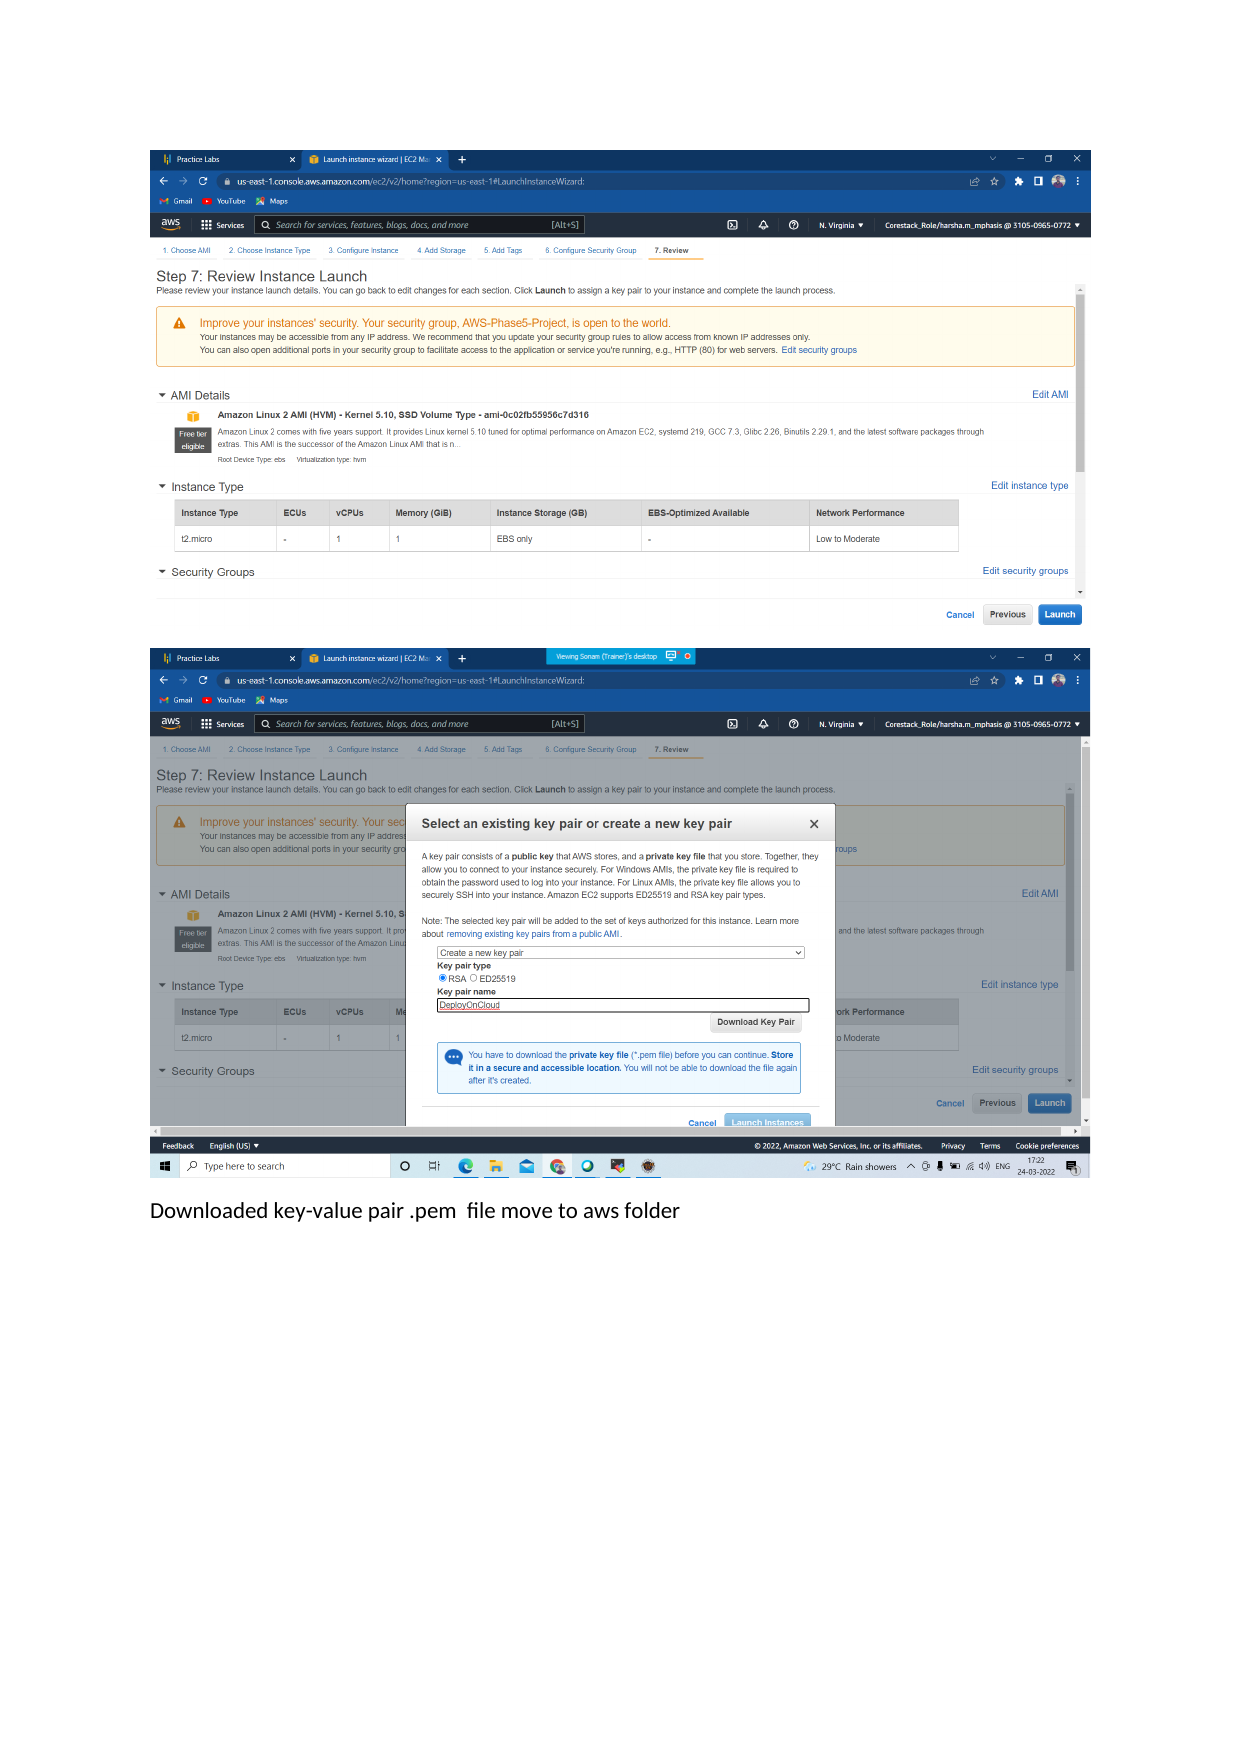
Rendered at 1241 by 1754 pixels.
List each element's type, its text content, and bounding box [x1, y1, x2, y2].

text Downloaded key-value pair .pem file move to aws folder [150, 1196, 1090, 1224]
picture [150, 648, 1091, 1178]
picture [666, 651, 679, 660]
picture [150, 150, 1091, 630]
